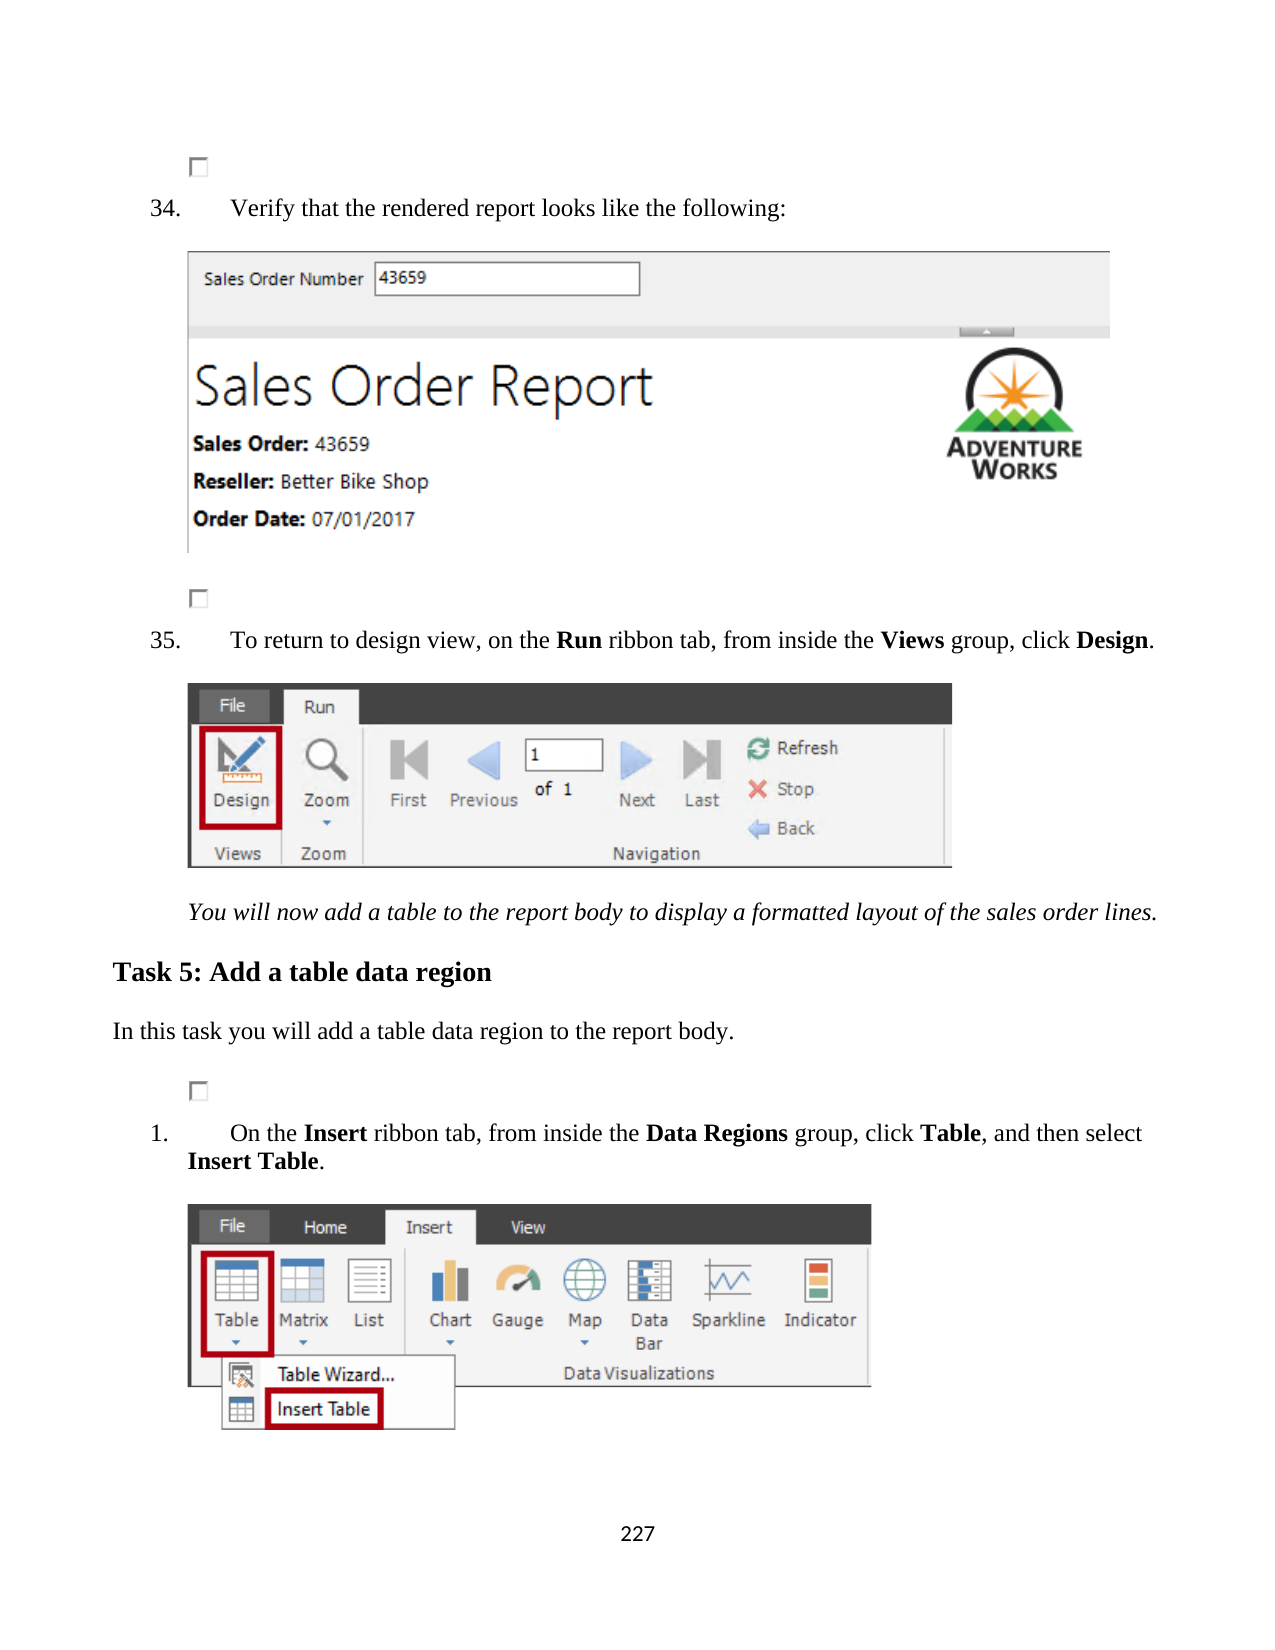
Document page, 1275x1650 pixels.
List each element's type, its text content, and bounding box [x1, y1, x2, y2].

list Verify that the rendered report looks like the following: [150, 150, 1162, 222]
picture [187, 251, 1110, 553]
text Task 5: Add a table data region [112, 955, 1162, 987]
text You will now add a table to the report body to display a formatted layout of the sales order lines. [187, 897, 1162, 926]
text In this task you will add a table data region to the report body. [112, 1016, 1162, 1045]
picture [187, 683, 953, 868]
picture [187, 1204, 872, 1430]
list To return to design view, on the Run ribbon tab, from inside the Views group, click Design. [150, 582, 1162, 654]
list On the Insert ribbon tab, from inside the Data Regions group, click Table, and then select Insert Table. [150, 1074, 1162, 1175]
